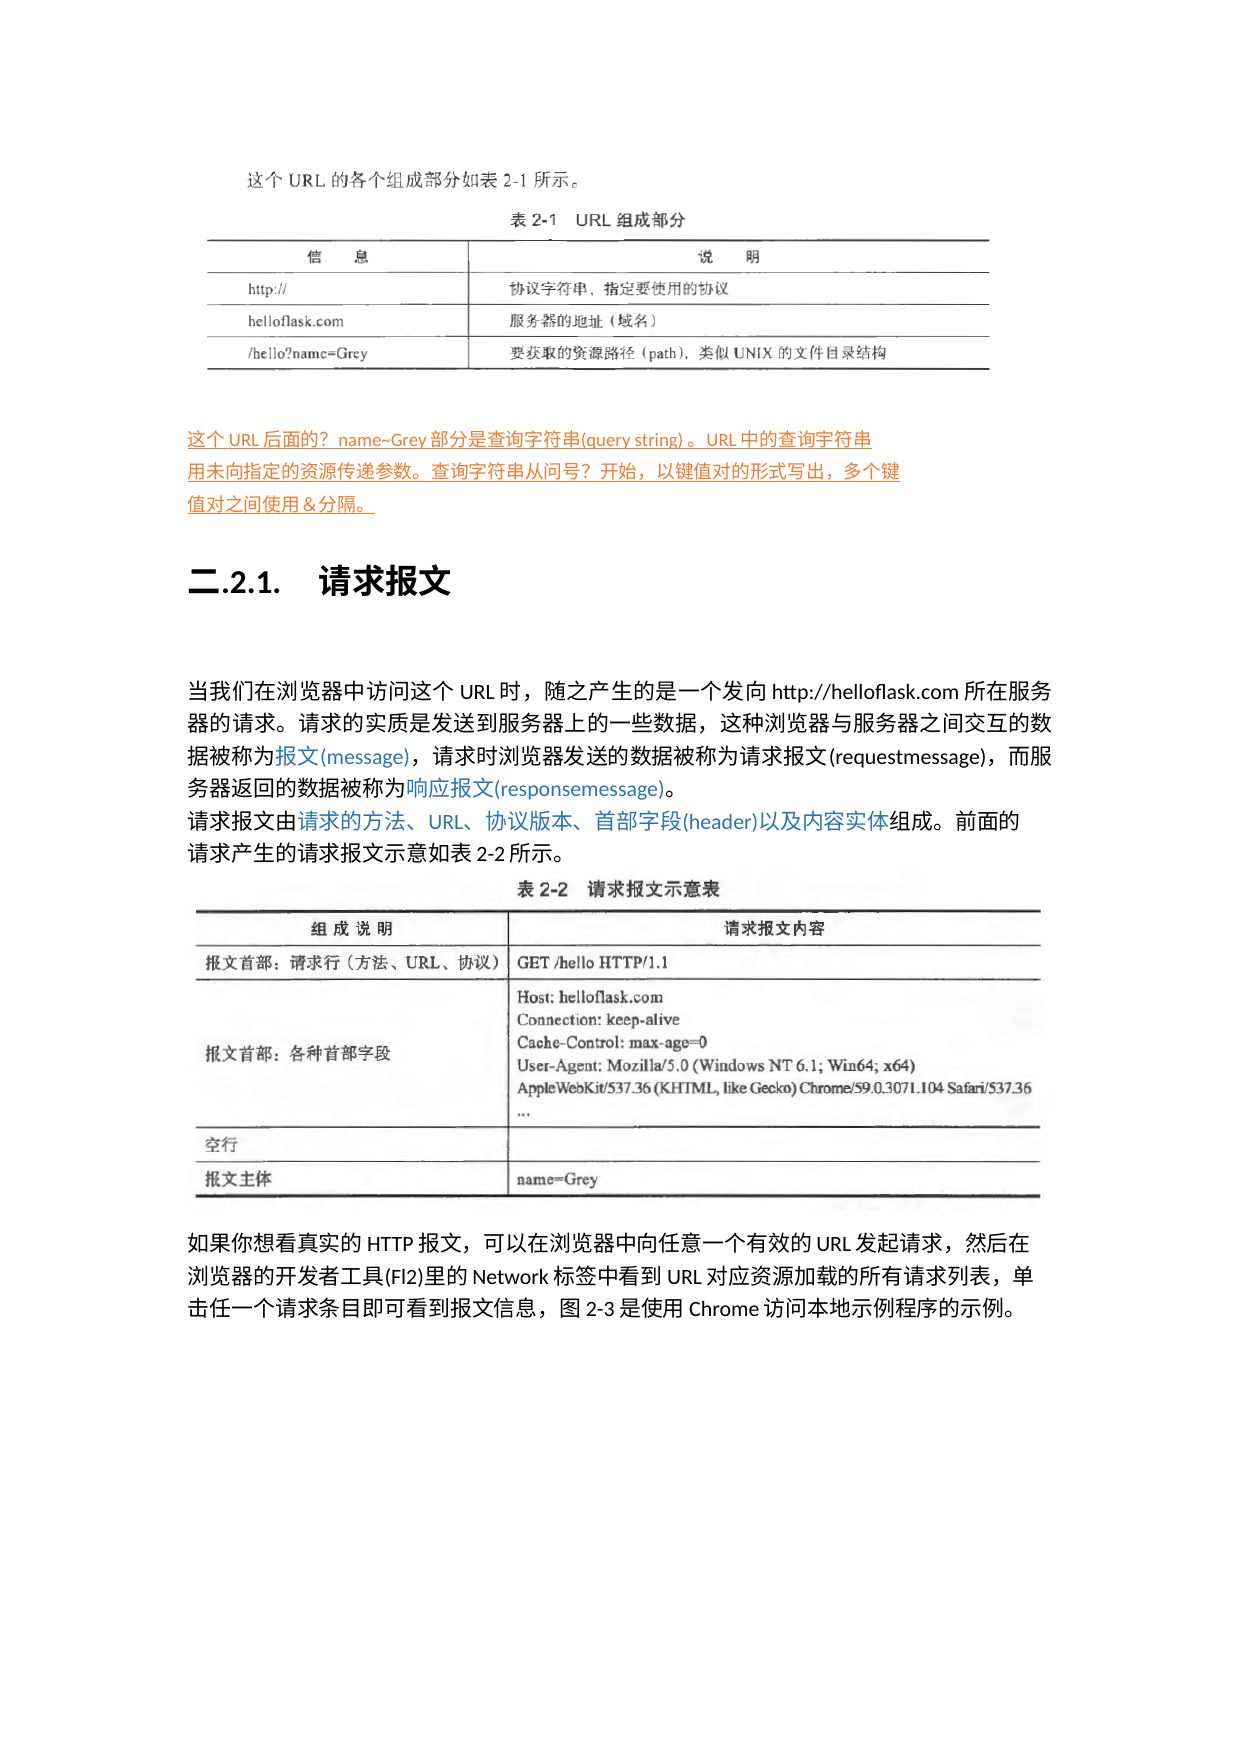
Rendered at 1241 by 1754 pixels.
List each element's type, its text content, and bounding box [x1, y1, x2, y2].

text 值对之间使用＆分隔。 [187, 487, 1053, 519]
text 如果你想看真实的HTTP报文，可以在浏览器中向任意一个有效的URL发起请求，然后在 [187, 1226, 1053, 1258]
text 当我们在浏览器中访问这个URL时，随之产生的是一个发向http://helloflask.com所在服务器的请求。请求的实质是发送到服务器上的一些数据，这种浏览器与服务器之间交互的数据被称为报文(message)，请求时浏览器发送的数据被称为请求报文(requestmessage)，而服务器返回的数据被称为响应报文(responsemessage)。 [187, 673, 1053, 803]
text 击任一个请求条目即可看到报文信息，图2-3是使用Chrome访问本地示例程序的示例。 [187, 1291, 1053, 1323]
text 用未向指定的资源传递参数。查询字符串从问号？开始，以键值对的形式写出，多个键 [187, 454, 1053, 487]
subtitle 请求报文 [187, 547, 1053, 612]
picture [187, 162, 998, 390]
text 请求报文由请求的方法、URL、协议版本、首部字段(header)以及内容实体组成。前面的 [187, 803, 1053, 836]
text 请求产生的请求报文示意如表2-2所示。 [187, 836, 1053, 868]
picture [187, 868, 1053, 1210]
text 浏览器的开发者工具(Fl2)里的Network标签中看到URL对应资源加载的所有请求列表，单 [187, 1258, 1053, 1291]
text 这个URL 后面的？name~Grey 部分是查询字符串(query string) 。URL 中的查询宇符串 [187, 422, 1053, 454]
